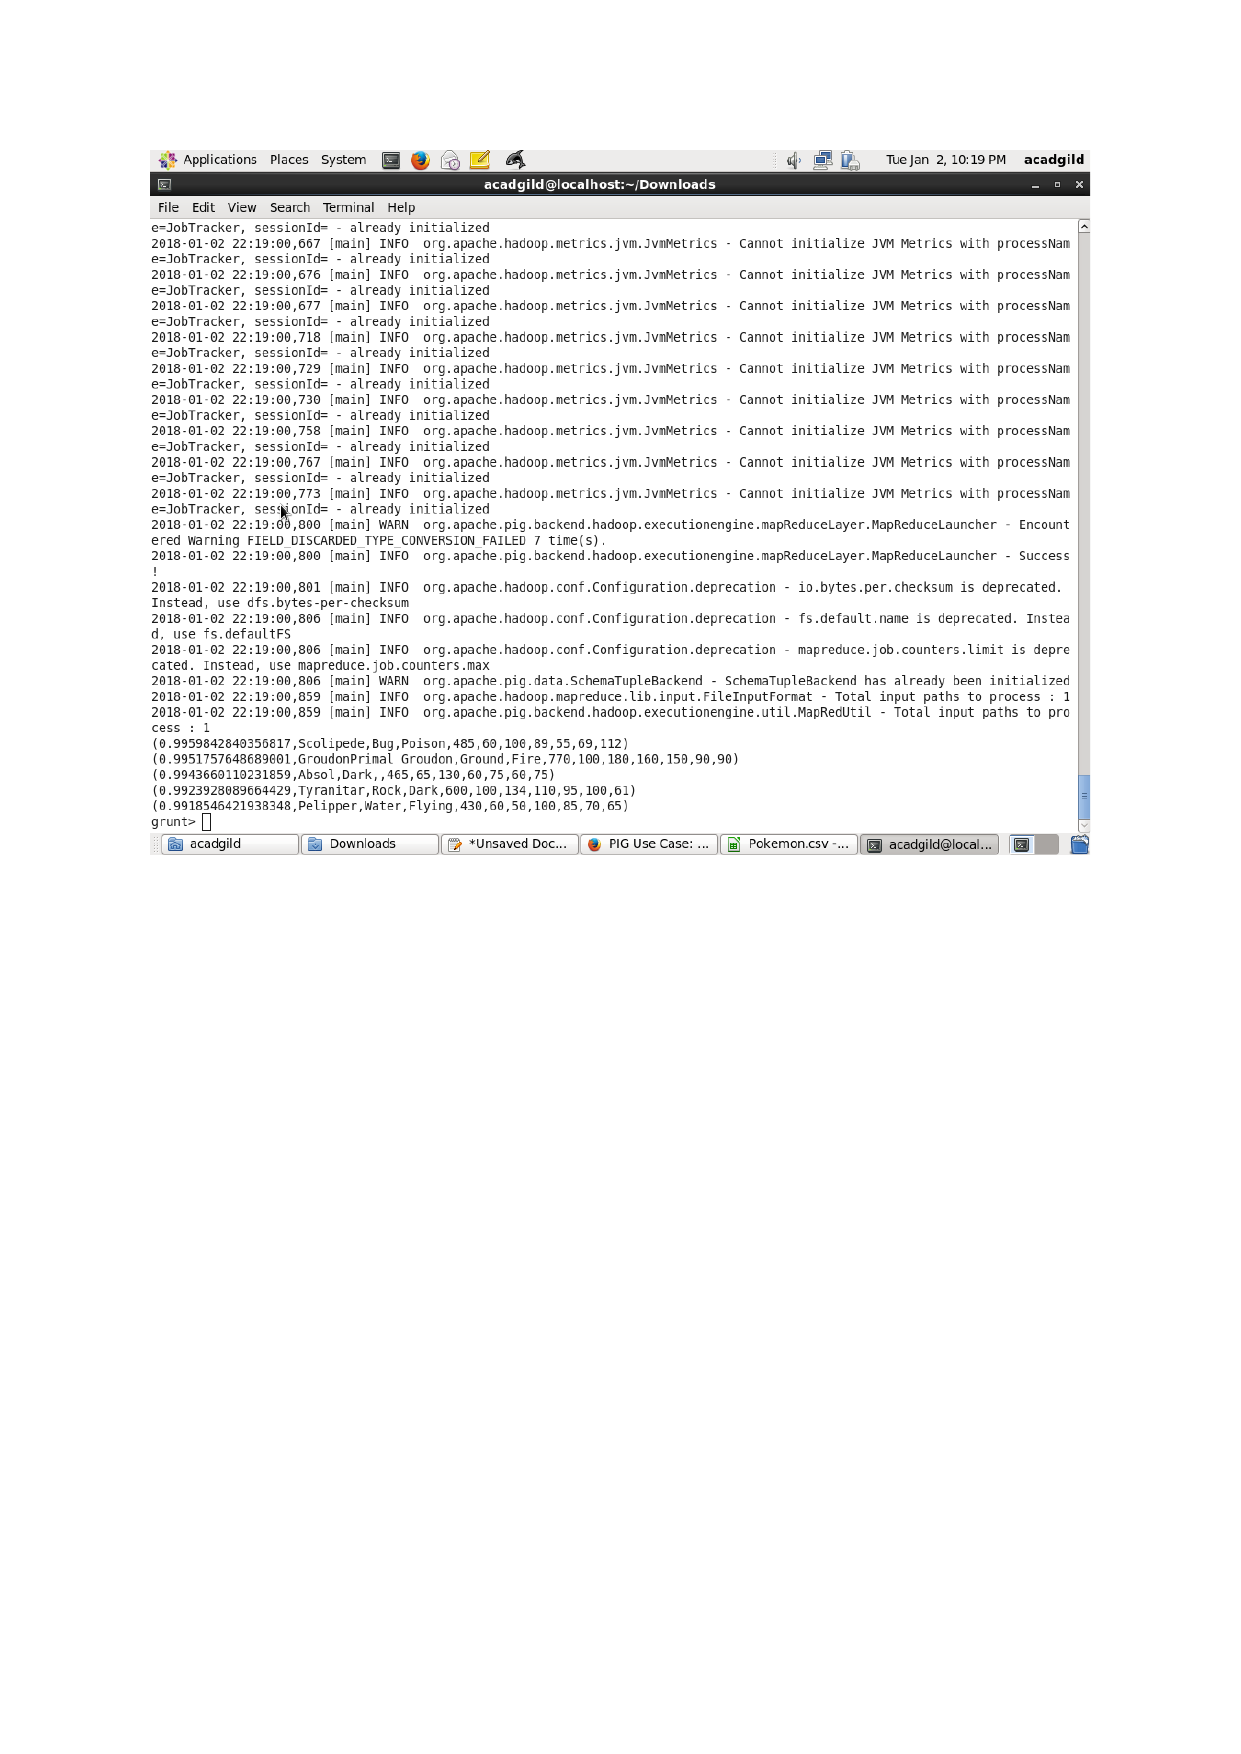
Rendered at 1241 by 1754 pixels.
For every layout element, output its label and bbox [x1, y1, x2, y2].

picture [150, 150, 1091, 855]
